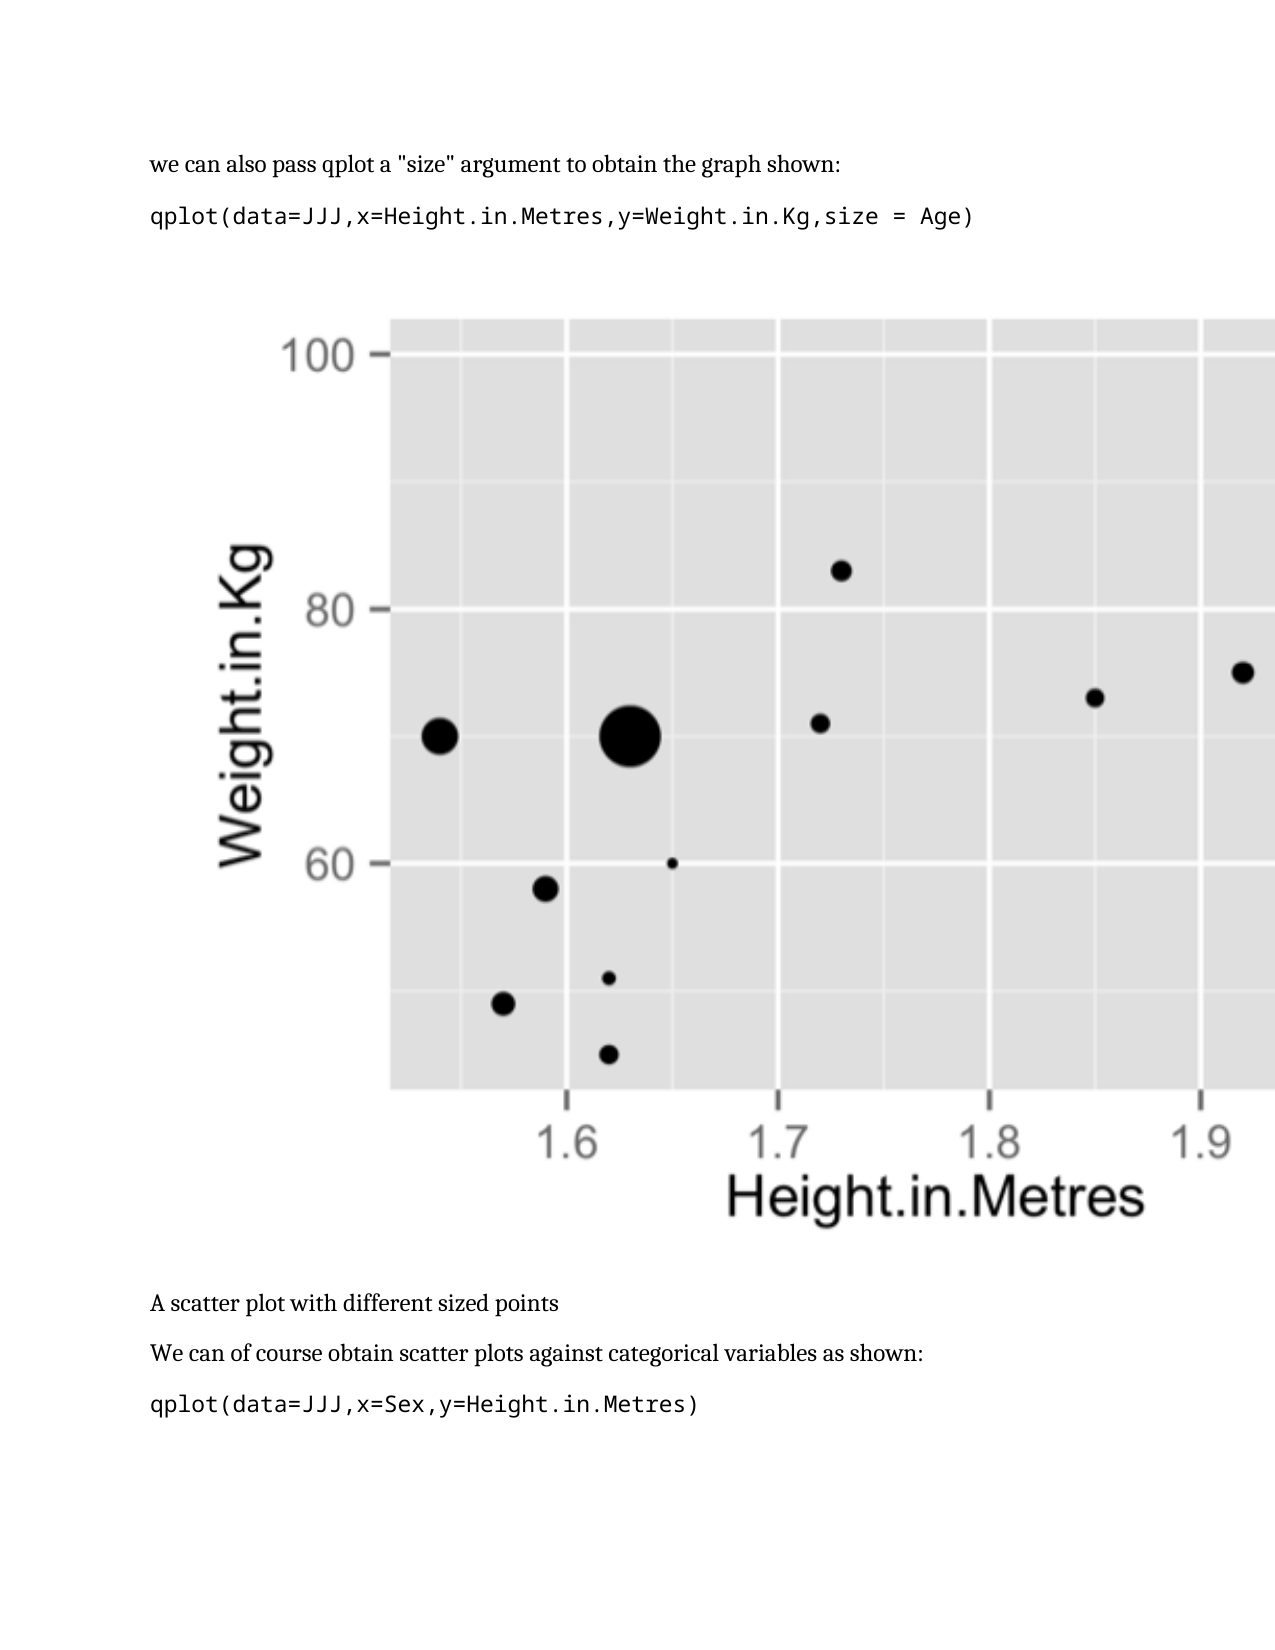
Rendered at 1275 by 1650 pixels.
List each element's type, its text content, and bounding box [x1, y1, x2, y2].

text qplot(data=JJJ,x=Sex,y=Height.in.Metres) [150, 1388, 1125, 1419]
picture [168, 251, 1275, 1269]
text We can of course obtain scatter plots against categorical variables as shown: [150, 1339, 1125, 1367]
text we can also pass qplot a "size" argument to obtain the graph shown: [150, 150, 1125, 179]
text qplot(data=JJJ,x=Height.in.Metres,y=Weight.in.Kg,size = Age) [150, 199, 1125, 231]
